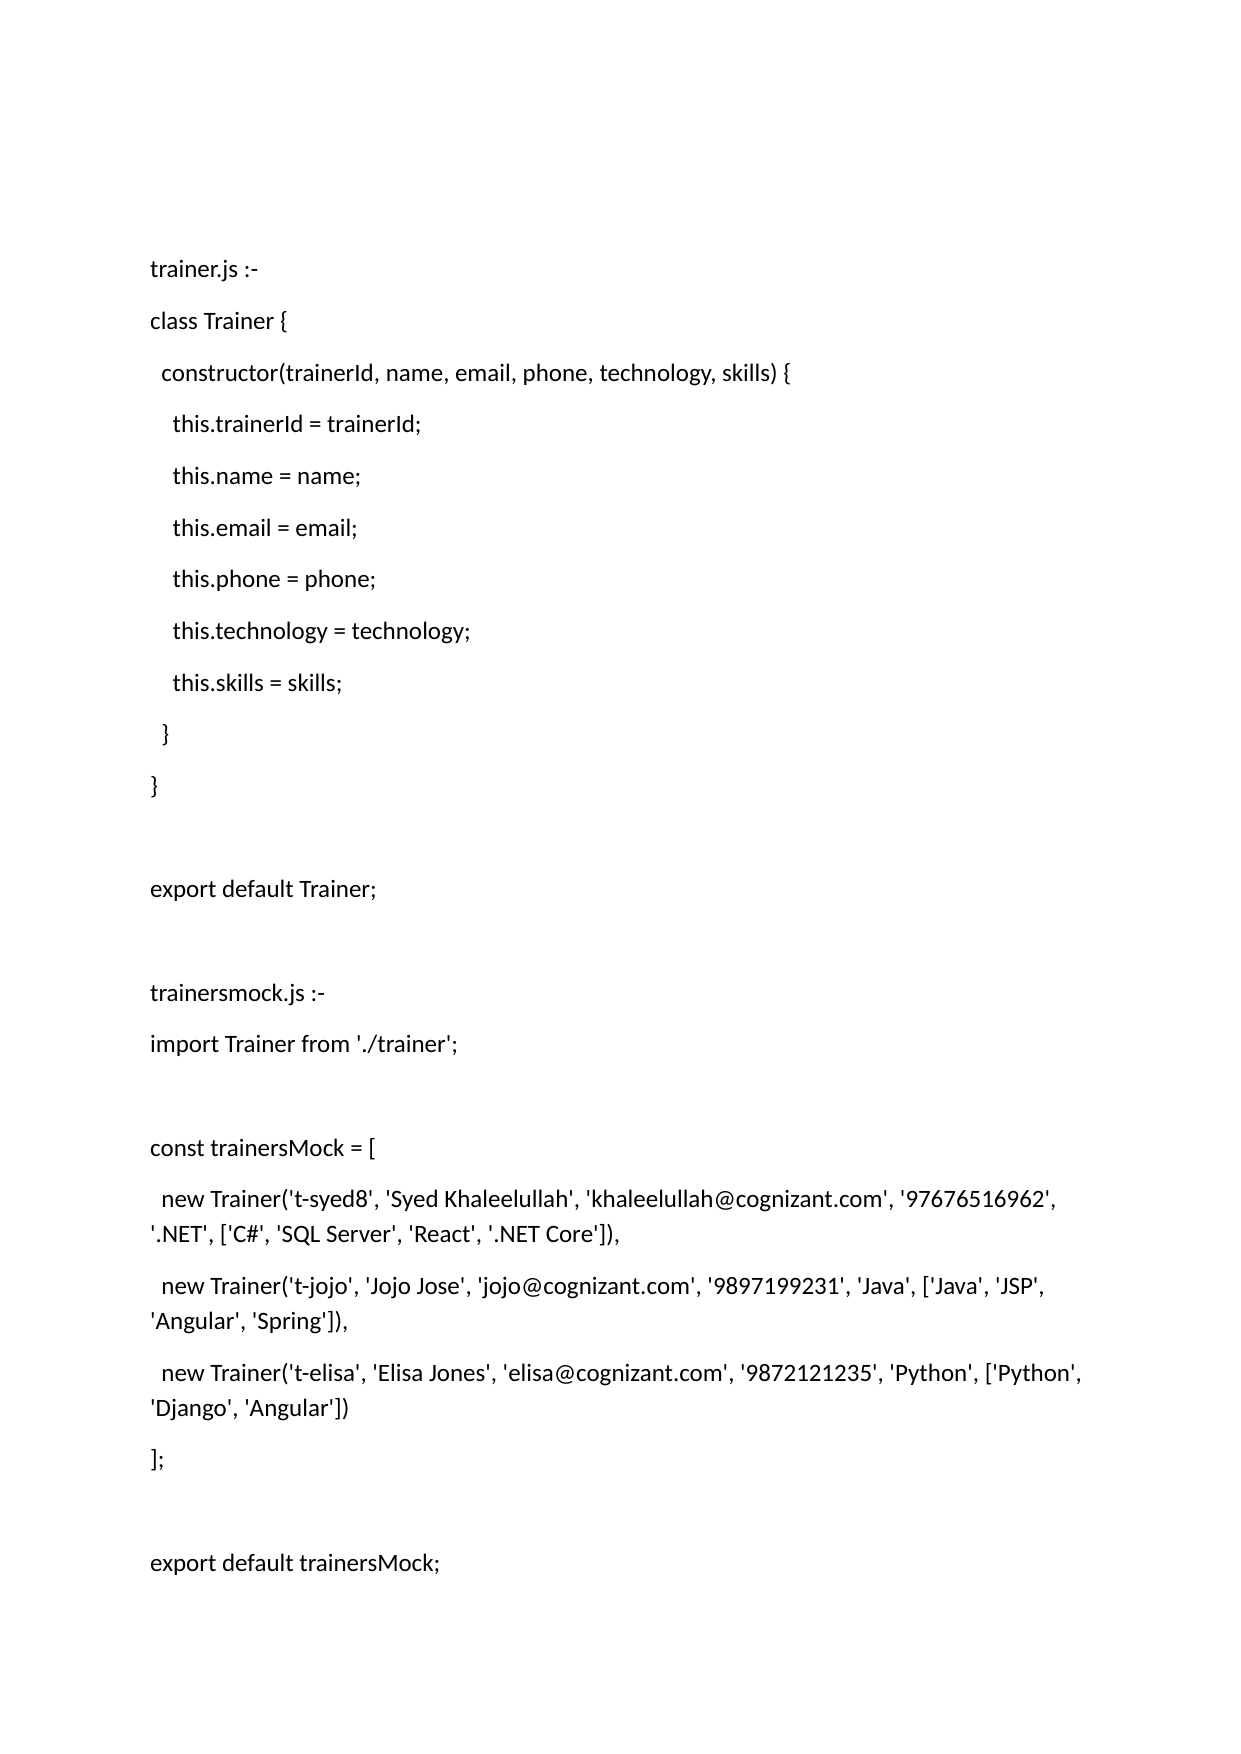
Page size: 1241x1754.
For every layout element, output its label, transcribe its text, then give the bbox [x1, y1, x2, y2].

text constructor(trainerId, name, email, phone, technology, skills) { [150, 357, 1090, 387]
text this.phone = phone; [150, 563, 1090, 594]
text import Trainer from './trainer'; [150, 1028, 1090, 1059]
text trainersmock.js :- [150, 977, 1090, 1007]
text const trainersMock = [ [150, 1132, 1090, 1162]
text new Trainer('t-jojo', 'Jojo Jose', 'jojo@cognizant.com', '9897199231', 'Java', ['Java', 'JSP', 'Angular', 'Spring']), [150, 1270, 1090, 1336]
text this.technology = technology; [150, 615, 1090, 646]
text class Trainer { [150, 305, 1090, 336]
text export default trainersMock; [150, 1547, 1090, 1577]
text this.skills = skills; [150, 667, 1090, 697]
text new Trainer('t-syed8', 'Syed Khaleelullah', 'khaleelullah@cognizant.com', '97676516962', '.NET', ['C#', 'SQL Server', 'React', '.NET Core']), [150, 1183, 1090, 1249]
text this.name = name; [150, 460, 1090, 491]
text this.trainerId = trainerId; [150, 408, 1090, 439]
text this.email = email; [150, 512, 1090, 542]
text new Trainer('t-elisa', 'Elisa Jones', 'elisa@cognizant.com', '9872121235', 'Python', ['Python', 'Django', 'Angular']) [150, 1357, 1090, 1422]
text trainer.js :- [150, 253, 1090, 284]
text export default Trainer; [150, 873, 1090, 904]
text } [150, 770, 1090, 801]
text } [150, 718, 1090, 749]
text ]; [150, 1443, 1090, 1474]
